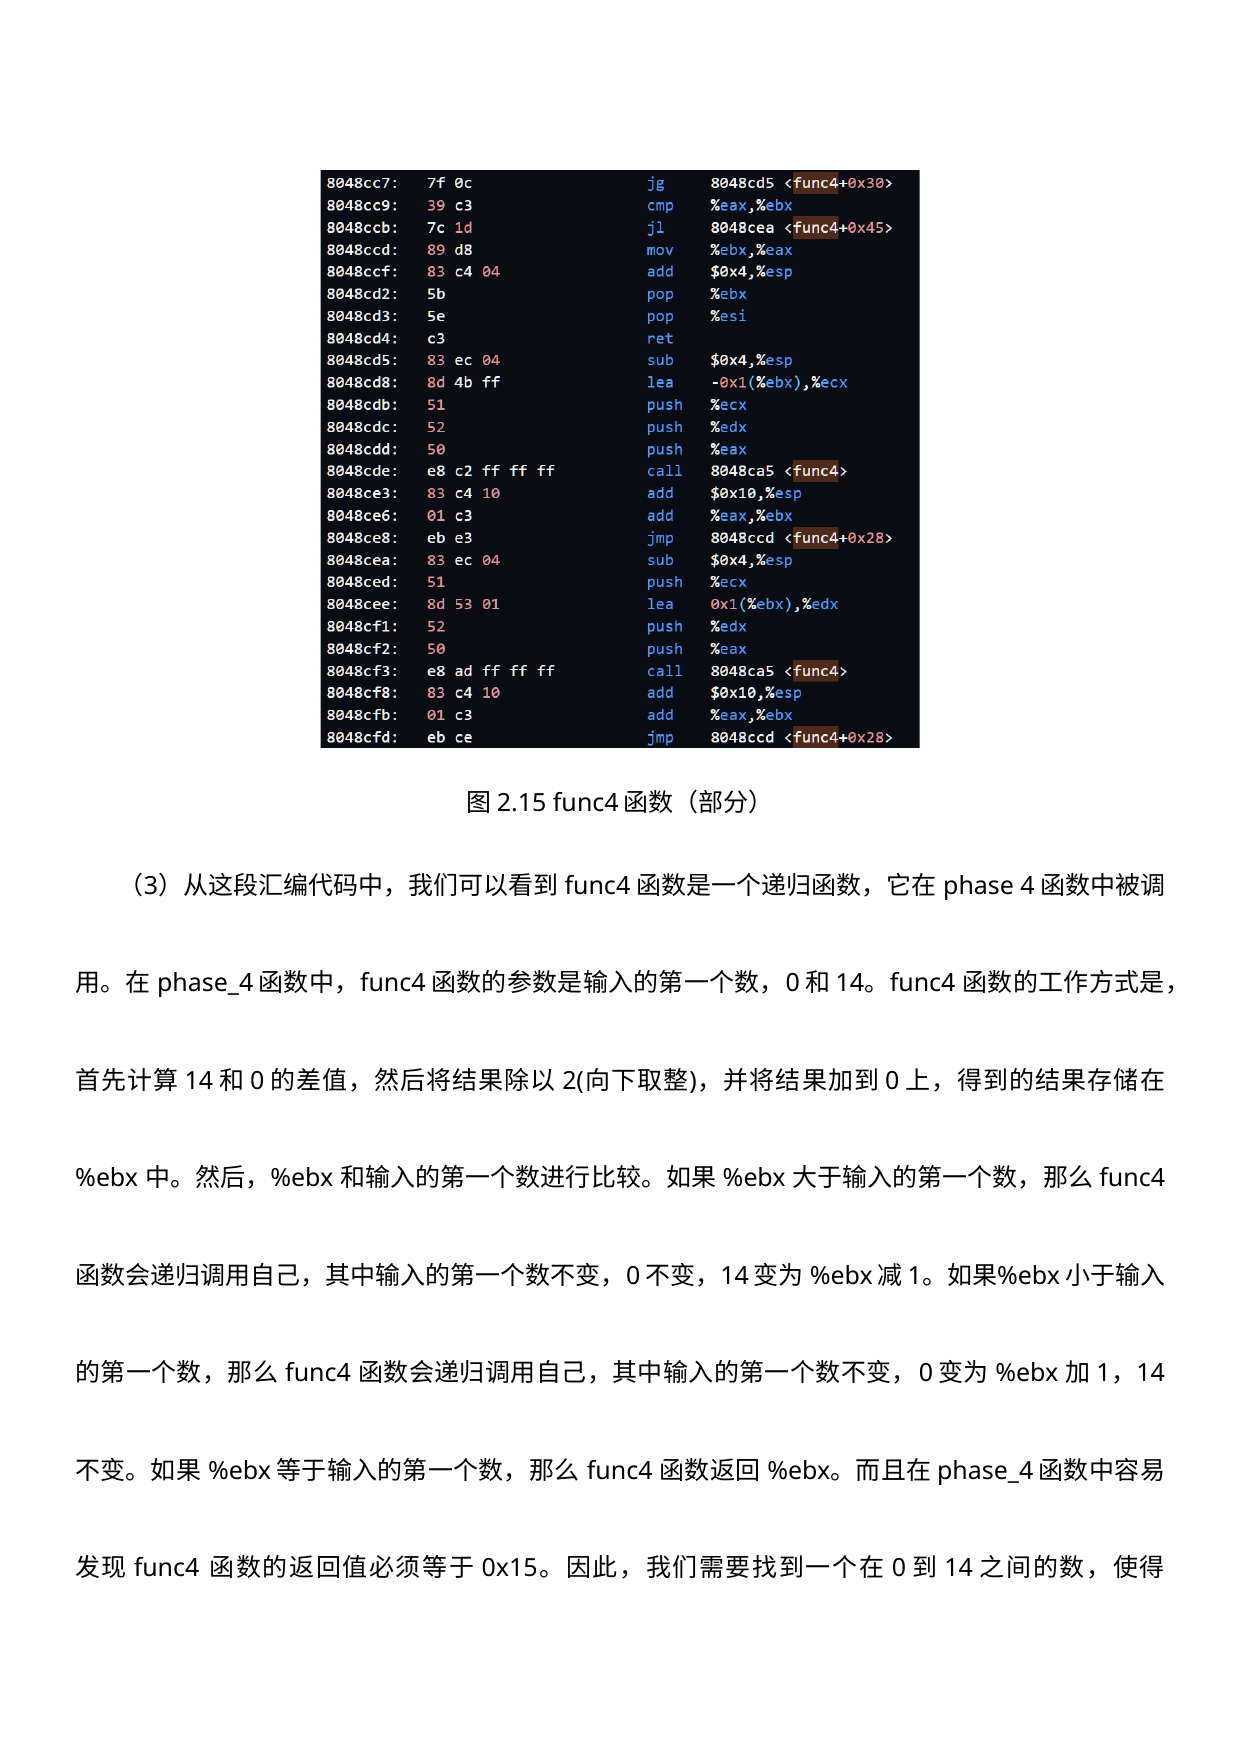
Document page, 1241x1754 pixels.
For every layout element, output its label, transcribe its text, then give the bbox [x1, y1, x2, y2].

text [75, 851, 1165, 1598]
text 图2.15 func4函数（部分） [75, 768, 1165, 833]
picture [320, 170, 920, 748]
